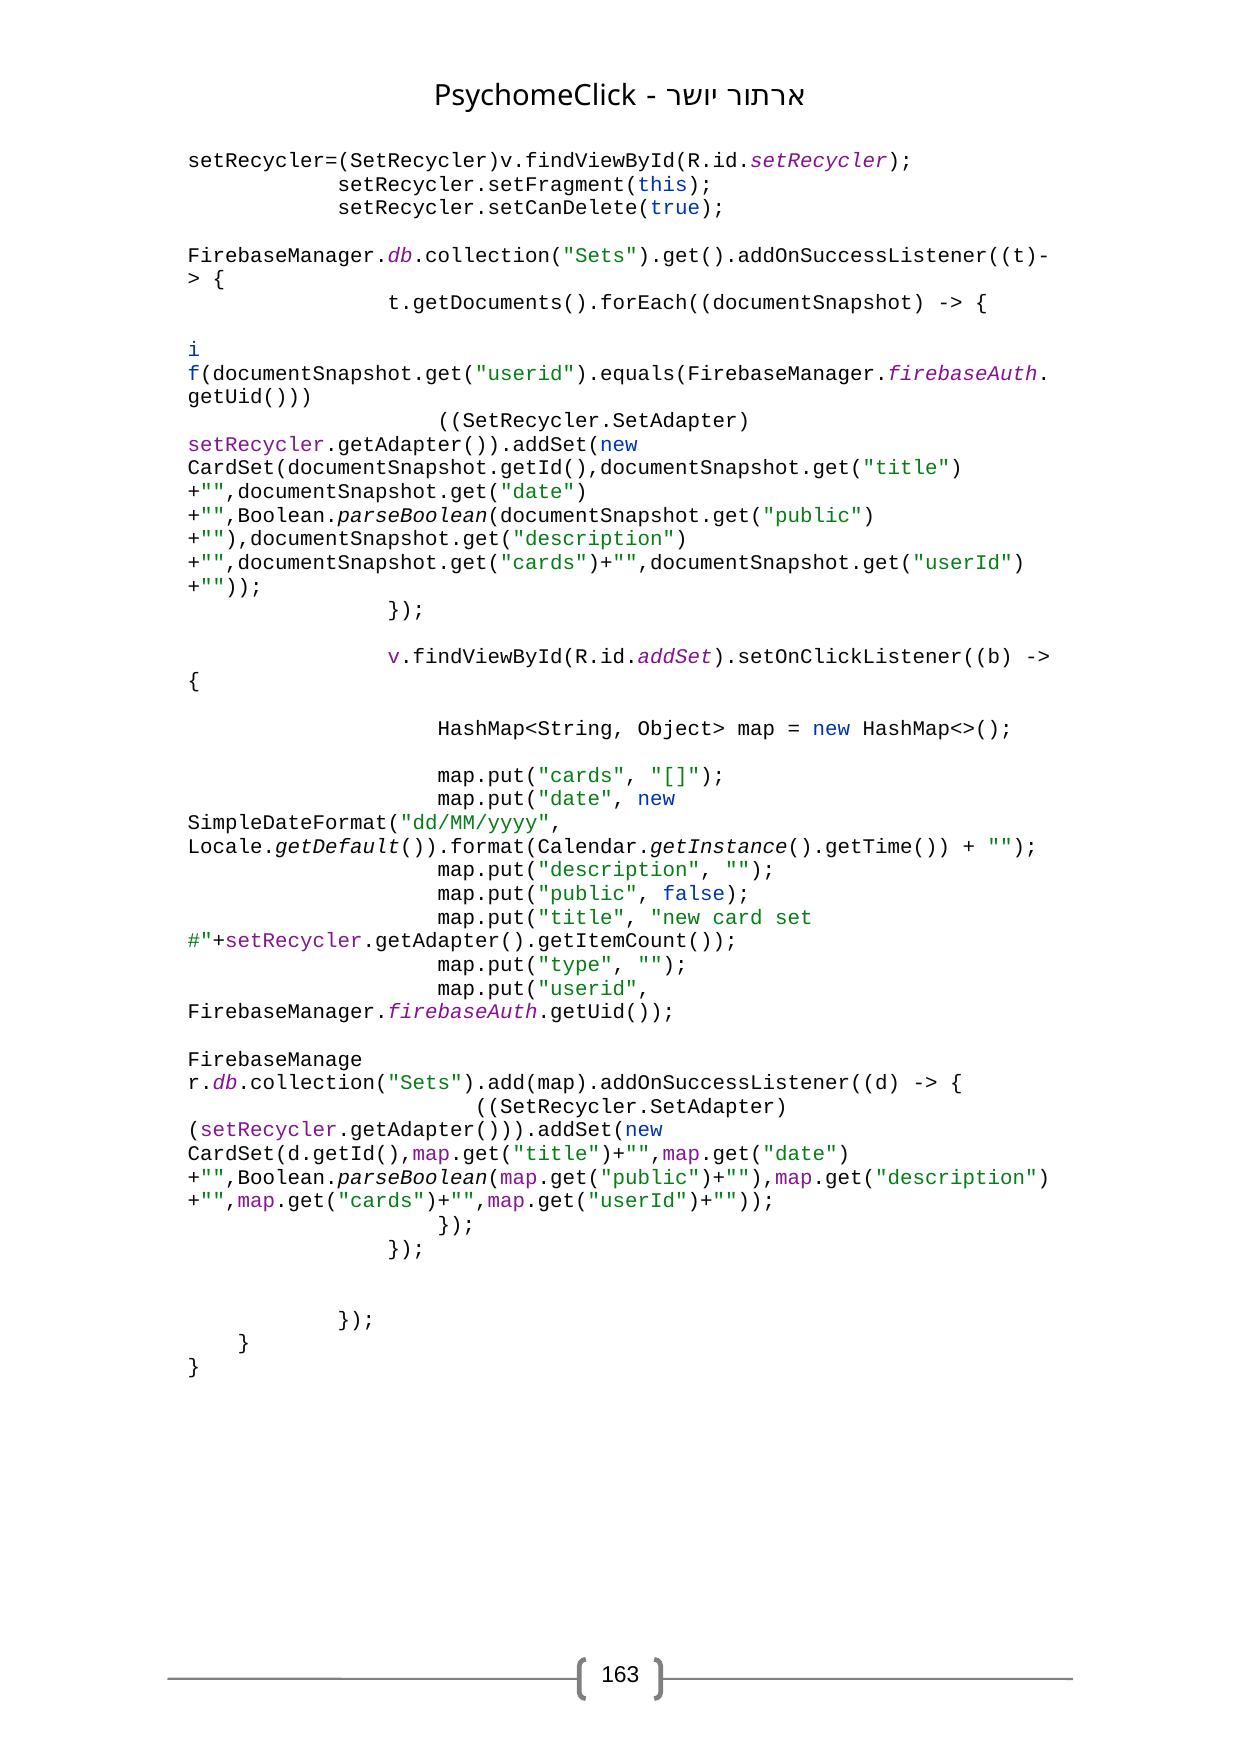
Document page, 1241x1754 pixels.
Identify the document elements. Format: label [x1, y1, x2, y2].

text [187, 150, 1053, 1379]
